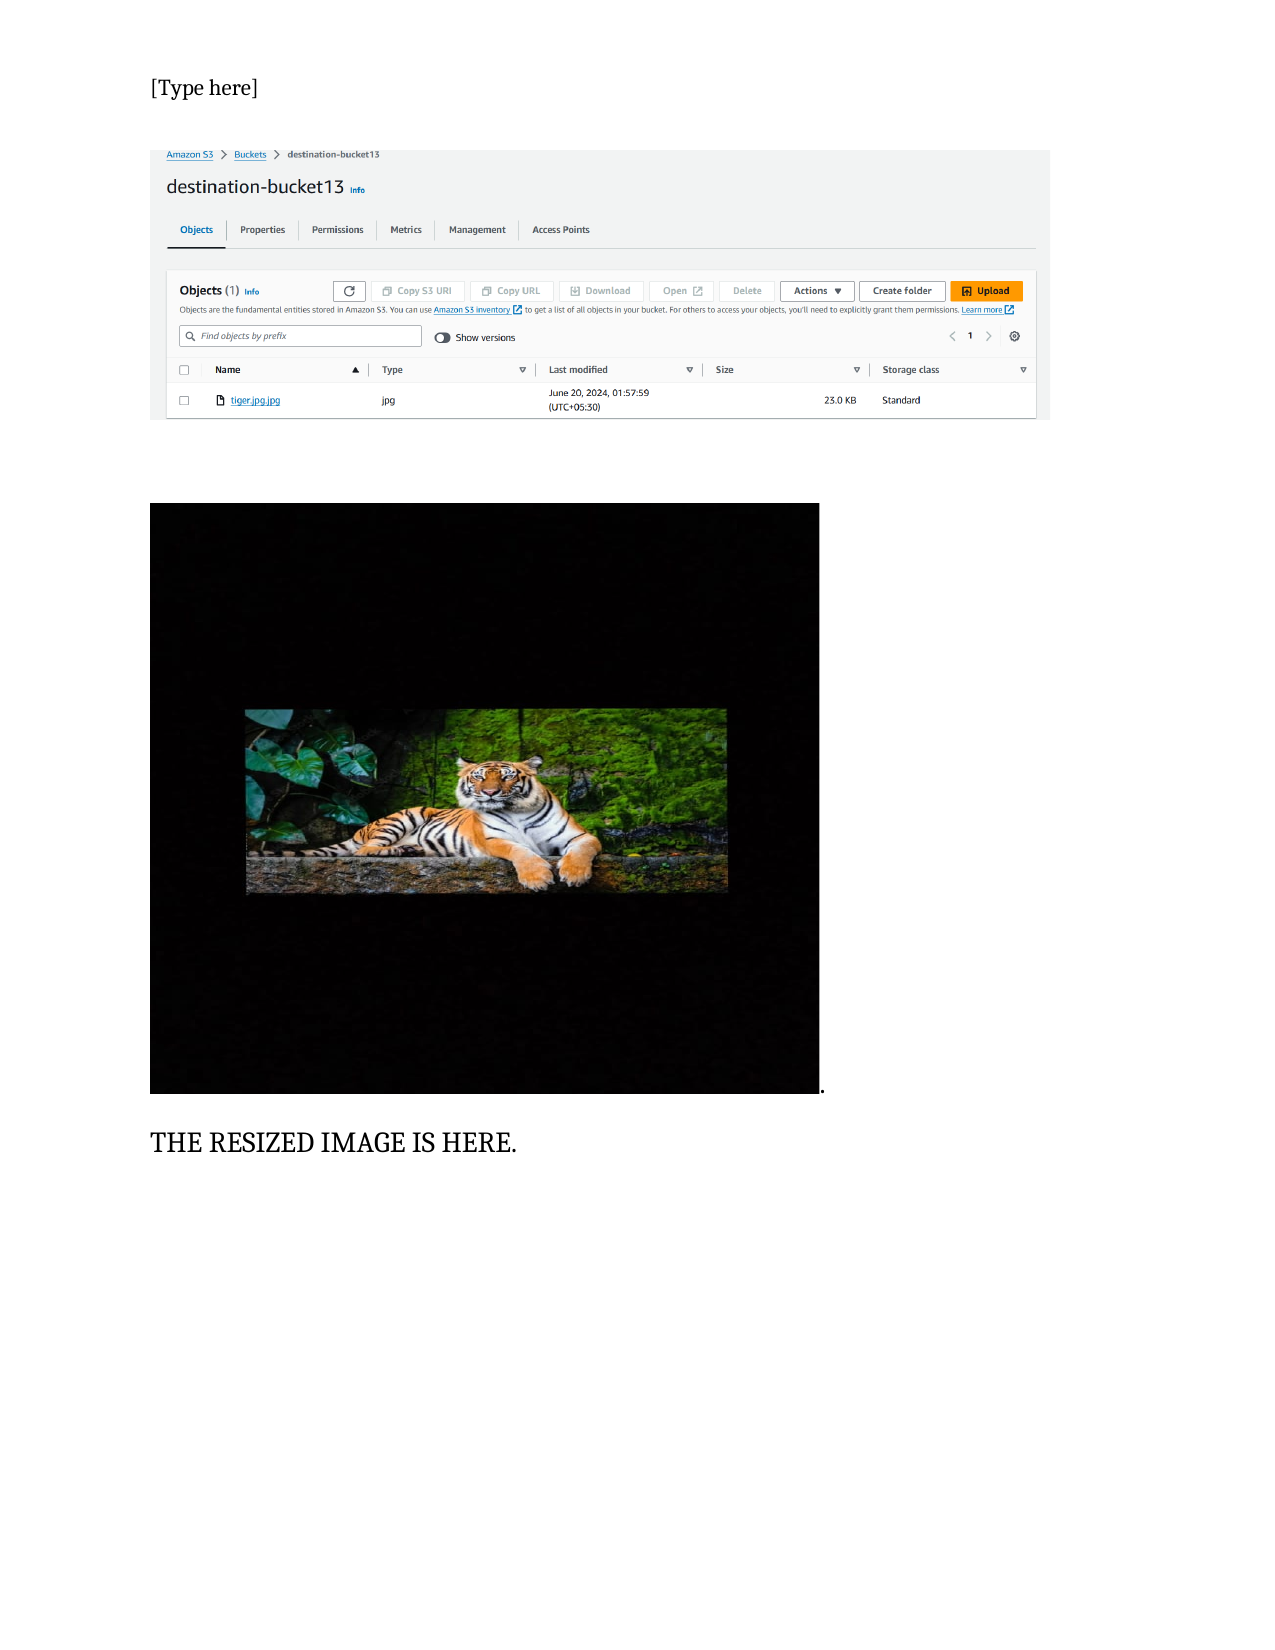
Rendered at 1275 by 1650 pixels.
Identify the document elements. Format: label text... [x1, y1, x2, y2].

picture [150, 503, 820, 1094]
text THE RESIZED IMAGE IS HERE. [150, 1126, 1125, 1160]
picture [150, 150, 1050, 420]
